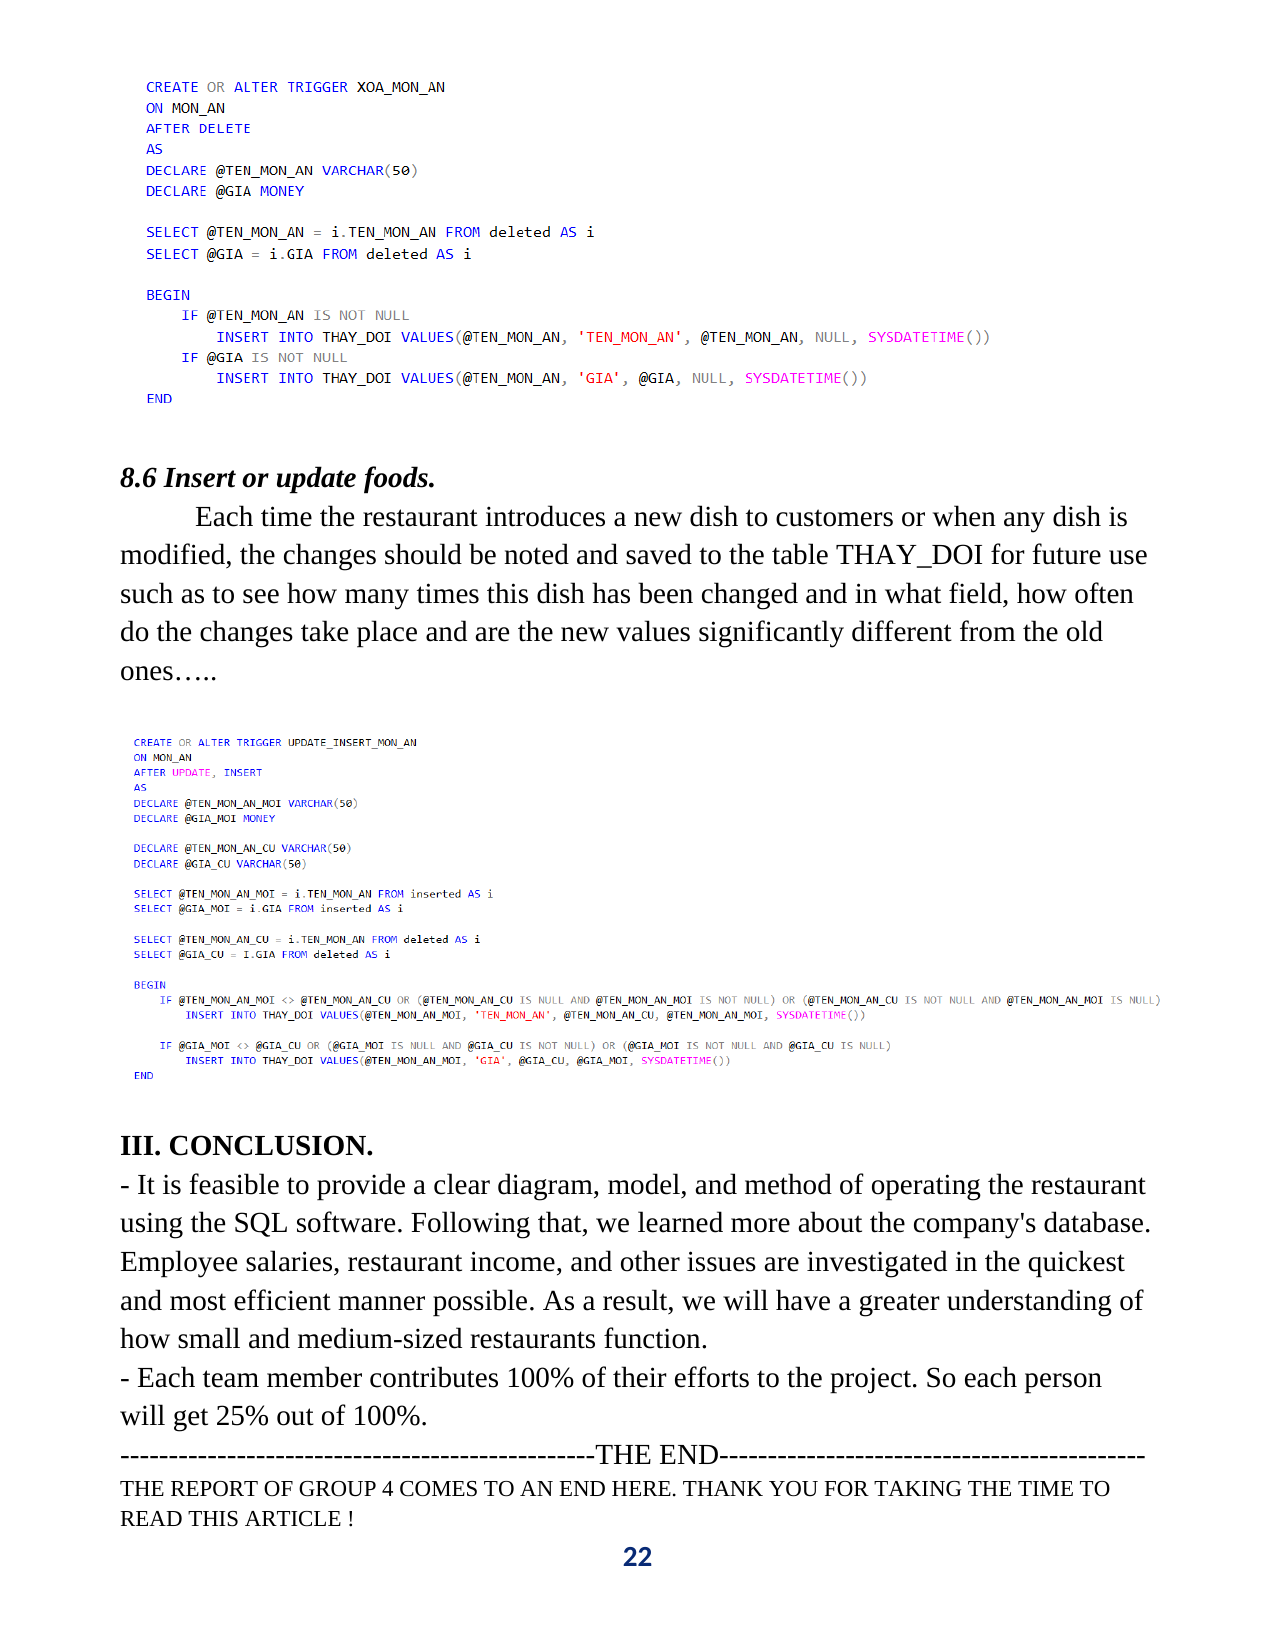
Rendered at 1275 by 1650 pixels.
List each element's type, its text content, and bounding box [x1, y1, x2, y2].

text - It is feasible to provide a clear diagram, model, and method of operating the restaurant using the SQL software. Following that, we learned more about the company's database. Employee salaries, restaurant income, and other issues are investigated in the quickest and most efficient manner possible. As a result, we will have a greater understanding of how small and medium-sized restaurants function. [120, 1167, 1155, 1355]
text -------------------------------------------------THE END-------------------------------------------- [120, 1437, 1155, 1470]
text Each time the restaurant introduces a new dish to customers or when any dish is modified, the changes should be noted and saved to the table THAY_DOI for future use such as to see how many times this dish has been changed and in what field, how often do the changes take place and are the new values significantly different from the old ones….. [120, 499, 1155, 687]
picture [120, 732, 1169, 1085]
text THE REPORT OF GROUP 4 COMES TO AN END HERE. THANK YOU FOR TAKING THE TIME TO READ THIS ARTICLE ! [120, 1475, 1155, 1532]
text III. CONCLUSION. [120, 1128, 1155, 1162]
text - Each team member contributes 100% of their efforts to the project. So each person will get 25% out of 100%. [120, 1360, 1155, 1432]
picture [120, 75, 998, 413]
subtitle 8.6 Insert or update foods. [120, 460, 1155, 494]
